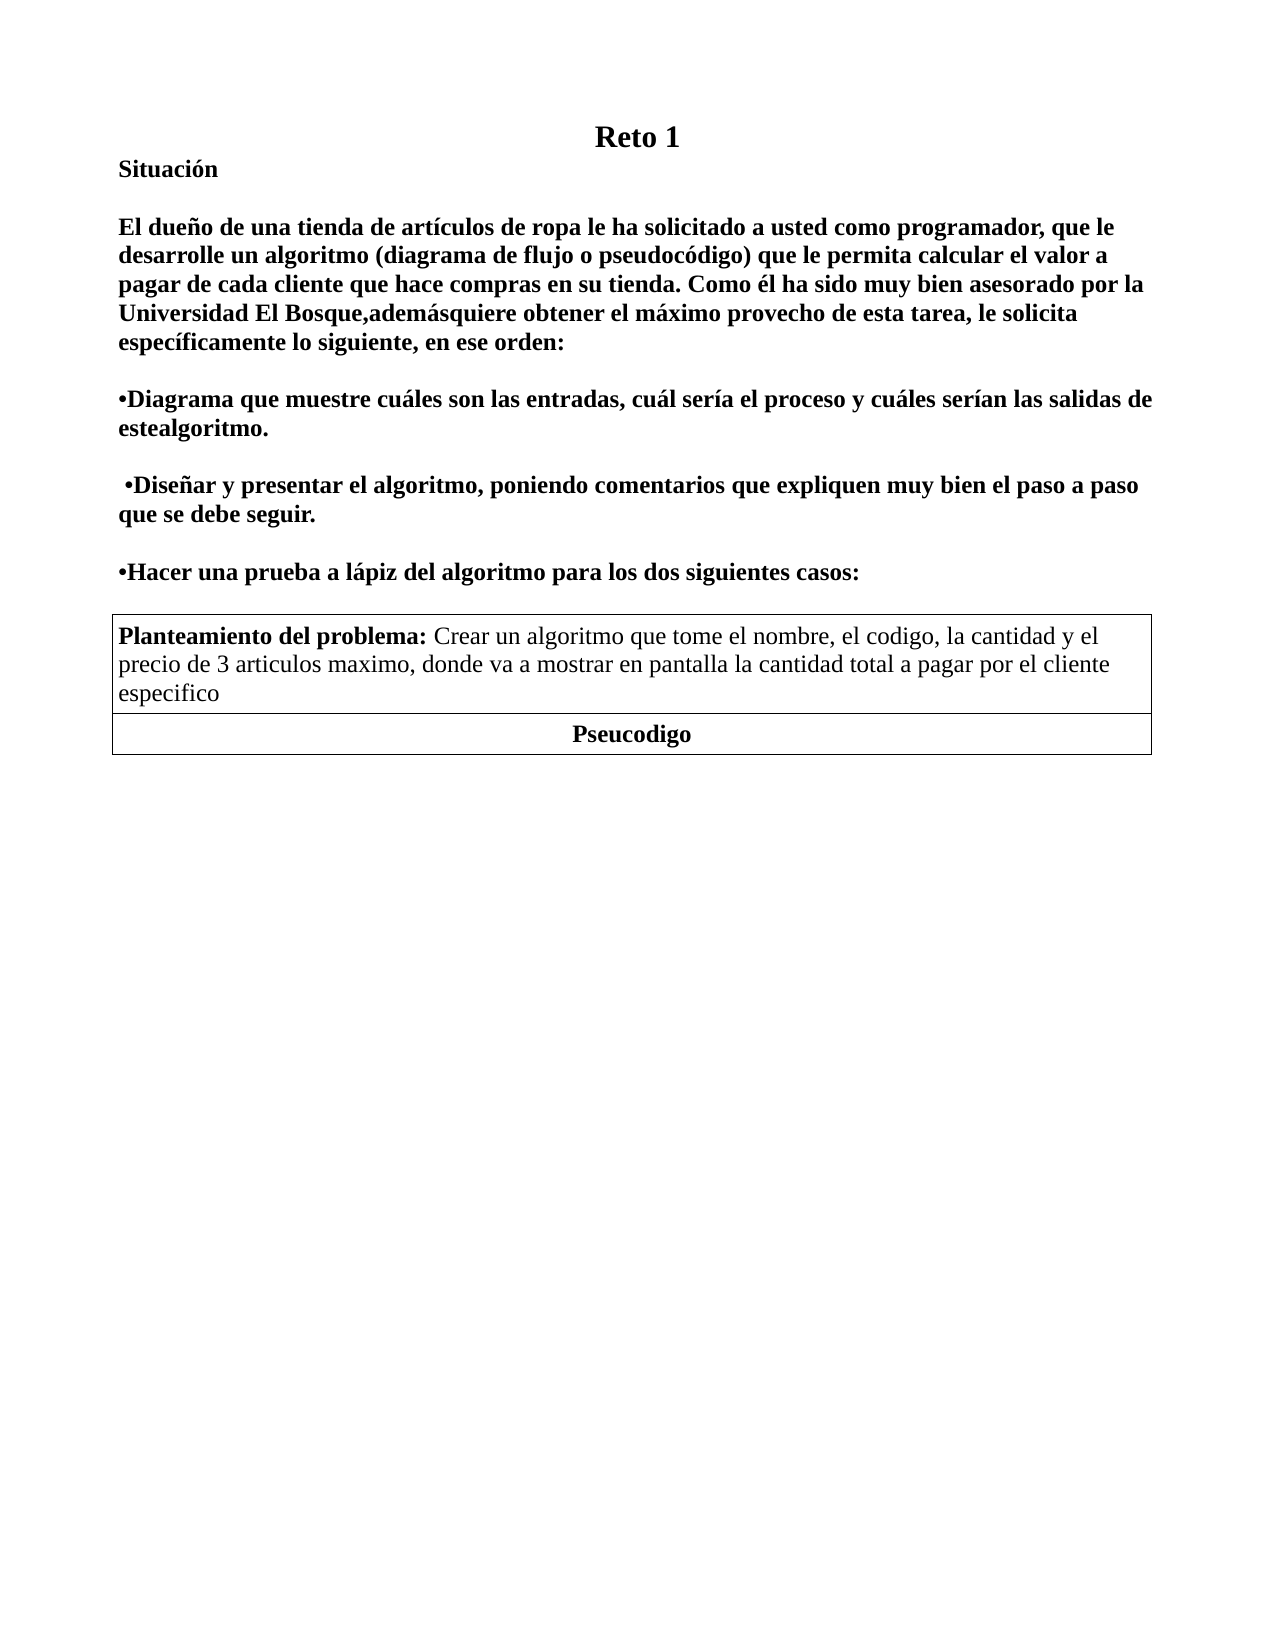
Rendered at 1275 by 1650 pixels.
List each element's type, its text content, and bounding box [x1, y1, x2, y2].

text •Hacer una prueba a lápiz del algoritmo para los dos siguientes casos: [118, 557, 1157, 585]
text •Diagrama que muestre cuáles son las entradas, cuál sería el proceso y cuáles serían las salidas de estealgoritmo. [118, 384, 1157, 442]
text El dueño de una tienda de artículos de ropa le ha solicitado a usted como programador, que le desarrolle un algoritmo (diagrama de flujo o pseudocódigo) que le permita calcular el valor a pagar de cada cliente que hace compras en su tienda. Como él ha sido muy bien asesorado por la Universidad El Bosque,ademásquiere obtener el máximo provecho de esta tarea, le solicita específicamente lo siguiente, en ese orden: [118, 212, 1157, 355]
table_header Planteamiento del problema: Crear un algoritmo que tome el nombre, el codigo, la cantidad y el precio de 3 articulos maximo, donde va a mostrar en pantalla la cantidad total a pagar por el cliente especifico [113, 615, 1151, 713]
text Situación [118, 154, 1157, 183]
text Reto 1 [118, 118, 1157, 154]
text •Diseñar y presentar el algoritmo, poniendo comentarios que expliquen muy bien el paso a paso que se debe seguir. [118, 470, 1157, 528]
table_cell Pseucodigo [113, 714, 1151, 754]
